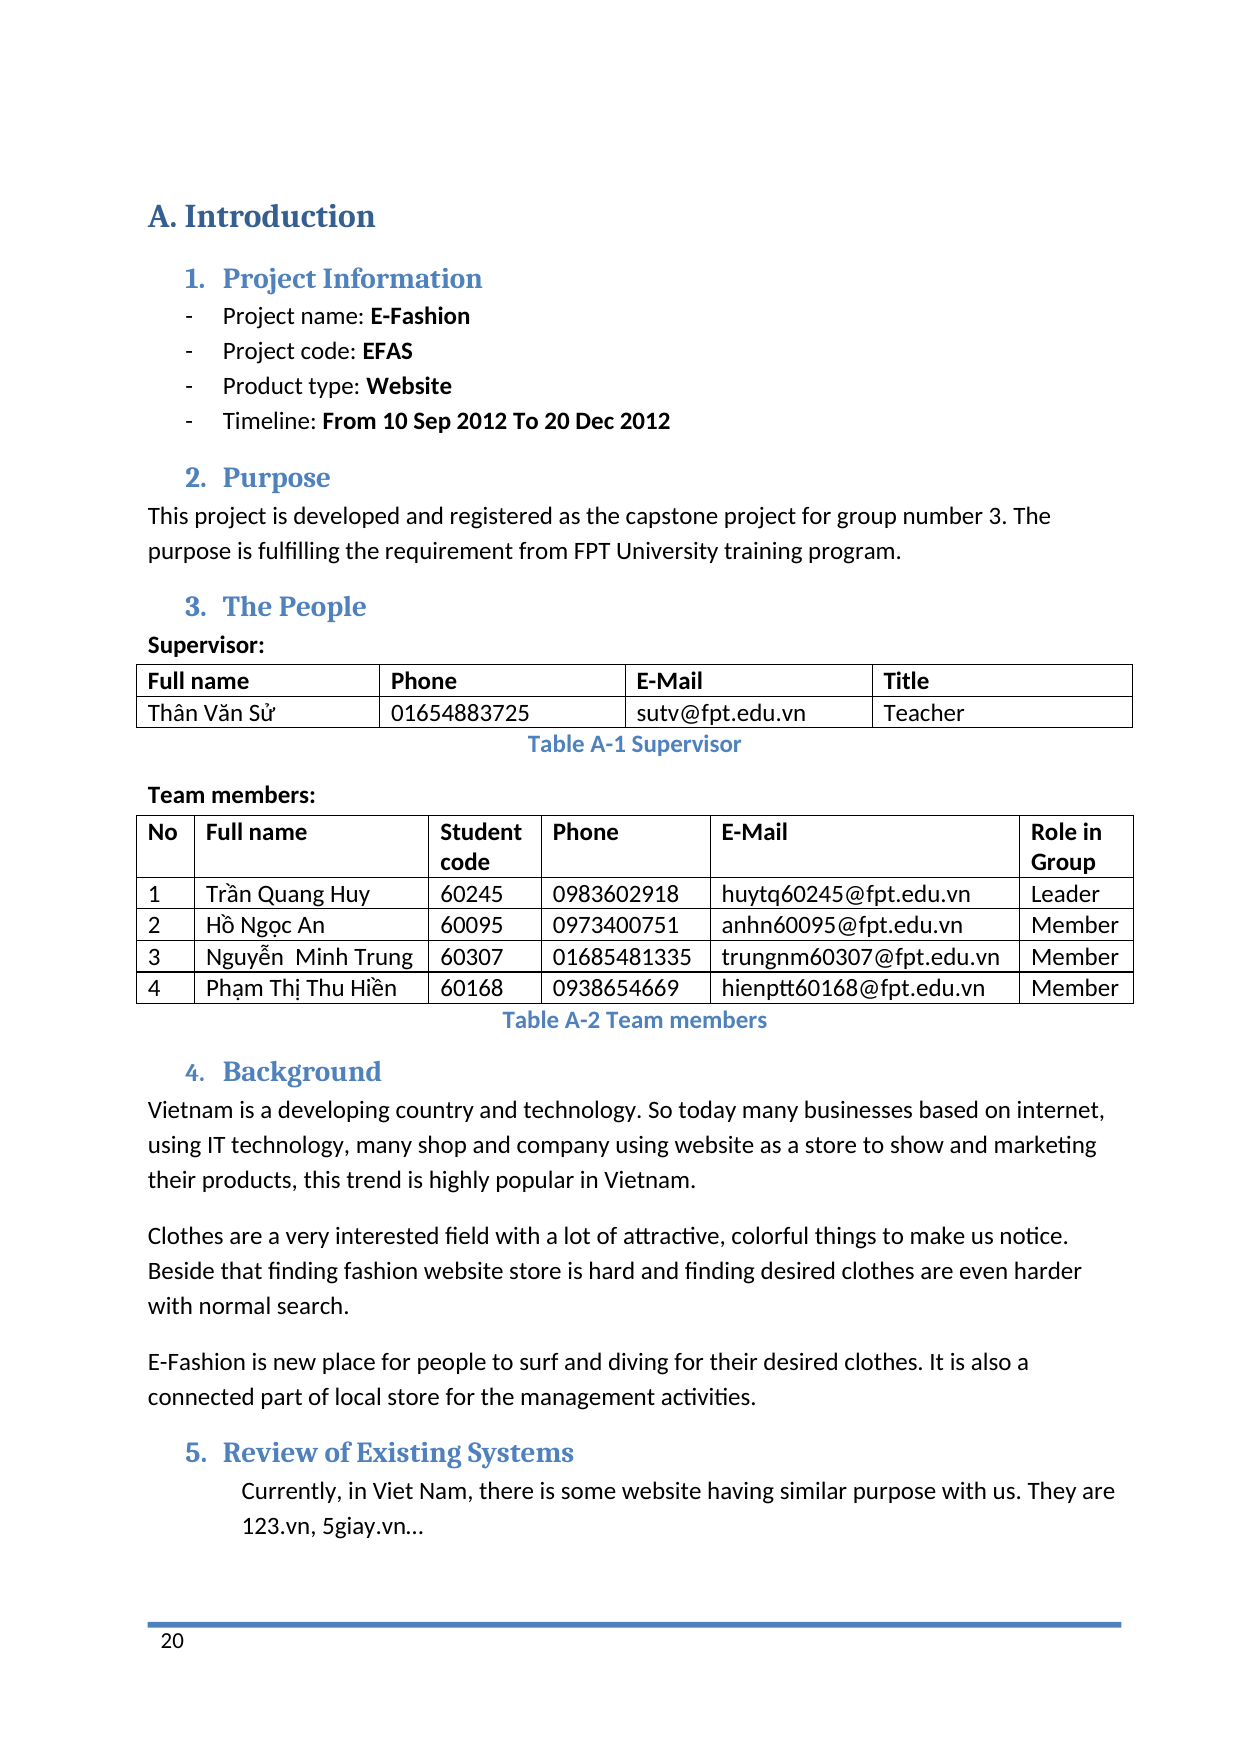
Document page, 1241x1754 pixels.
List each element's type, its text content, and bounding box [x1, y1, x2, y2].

table_cell Member [1020, 941, 1133, 971]
table_header Full name [195, 816, 428, 877]
subtitle The People [185, 591, 1122, 624]
table_cell 4 [137, 973, 194, 1003]
text Table A-2 Team members [148, 1004, 1122, 1034]
table_cell trungnm60307@fpt.edu.vn [711, 941, 1019, 971]
text E-Fashion is new place for people to surf and diving for their desired clothes. It is also a connected part of local store for the management activities. [148, 1346, 1122, 1411]
table_cell 60307 [429, 941, 541, 971]
text Currently, in Viet Nam, there is some website having similar purpose with us. They are 123.vn, 5giay.vn… [241, 1475, 1122, 1541]
text Clothes are a very interested field with a lot of attractive, colorful things to make us notice. Beside that finding fashion website store is hard and finding desired clothes are even harder with normal search. [148, 1220, 1122, 1320]
table_cell Phạm Thị Thu Hiền [195, 973, 428, 1003]
table_cell 0973400751 [542, 909, 710, 940]
list Timeline: From 10 Sep 2012 To 20 Dec 2012 [185, 405, 1122, 436]
table_cell Leader [1020, 878, 1133, 908]
table_header E-Mail [711, 816, 1019, 877]
table_cell 01654883725 [380, 697, 625, 727]
table_cell Teacher [873, 697, 1132, 727]
table_header Full name [137, 665, 379, 696]
table_cell 0938654669 [542, 973, 710, 1003]
subtitle Background [185, 1055, 1122, 1089]
table_cell 60168 [429, 973, 541, 1003]
text Table A-1 Supervisor [148, 728, 1122, 759]
list Project name: E-Fashion [185, 300, 1122, 331]
table_cell Member [1020, 973, 1133, 1003]
table_header Phone [542, 816, 710, 877]
table_cell hienptt60168@fpt.edu.vn [711, 973, 1019, 1003]
table_cell Member [1020, 909, 1133, 940]
subtitle Review of Existing Systems [185, 1436, 1122, 1470]
table_cell 01685481335 [542, 941, 710, 971]
table_cell huytq60245@fpt.edu.vn [711, 878, 1019, 908]
text Team members: [148, 780, 1122, 810]
list Product type: Website [185, 370, 1122, 401]
table_cell 0983602918 [542, 878, 710, 908]
table_header E-Mail [626, 665, 872, 696]
table_cell 60245 [429, 878, 541, 908]
table_cell 2 [137, 909, 194, 940]
table_header Student code [429, 816, 541, 877]
table_cell Hồ Ngọc An [195, 909, 428, 940]
subtitle Project Information [185, 262, 1122, 295]
subtitle Purpose [185, 461, 1122, 495]
table_cell anhn60095@fpt.edu.vn [711, 909, 1019, 940]
table_cell Thân Văn Sử [137, 697, 379, 727]
table_cell Trần Quang Huy [195, 878, 428, 908]
text Supervisor: [148, 629, 1122, 660]
table_header No [137, 816, 194, 877]
text Vietnam is a developing country and technology. So today many businesses based on internet, using IT technology, many shop and company using website as a store to show and marketing their products, this trend is highly popular in Vietnam. [148, 1094, 1122, 1194]
table_header Phone [380, 665, 625, 696]
table_cell 1 [137, 878, 194, 908]
text This project is developed and registered as the capstone project for group number 3. The purpose is fulfilling the requirement from FPT University training program. [148, 500, 1122, 565]
table_header Role in Group [1020, 816, 1133, 877]
table_cell 3 [137, 941, 194, 971]
subtitle A. Introduction [148, 197, 1122, 235]
table_cell 60095 [429, 909, 541, 940]
table_cell sutv@fpt.edu.vn [626, 697, 872, 727]
table_header Title [873, 665, 1132, 696]
table_cell Nguyễn Minh Trung [195, 941, 428, 971]
list Project code: EFAS [185, 335, 1122, 366]
